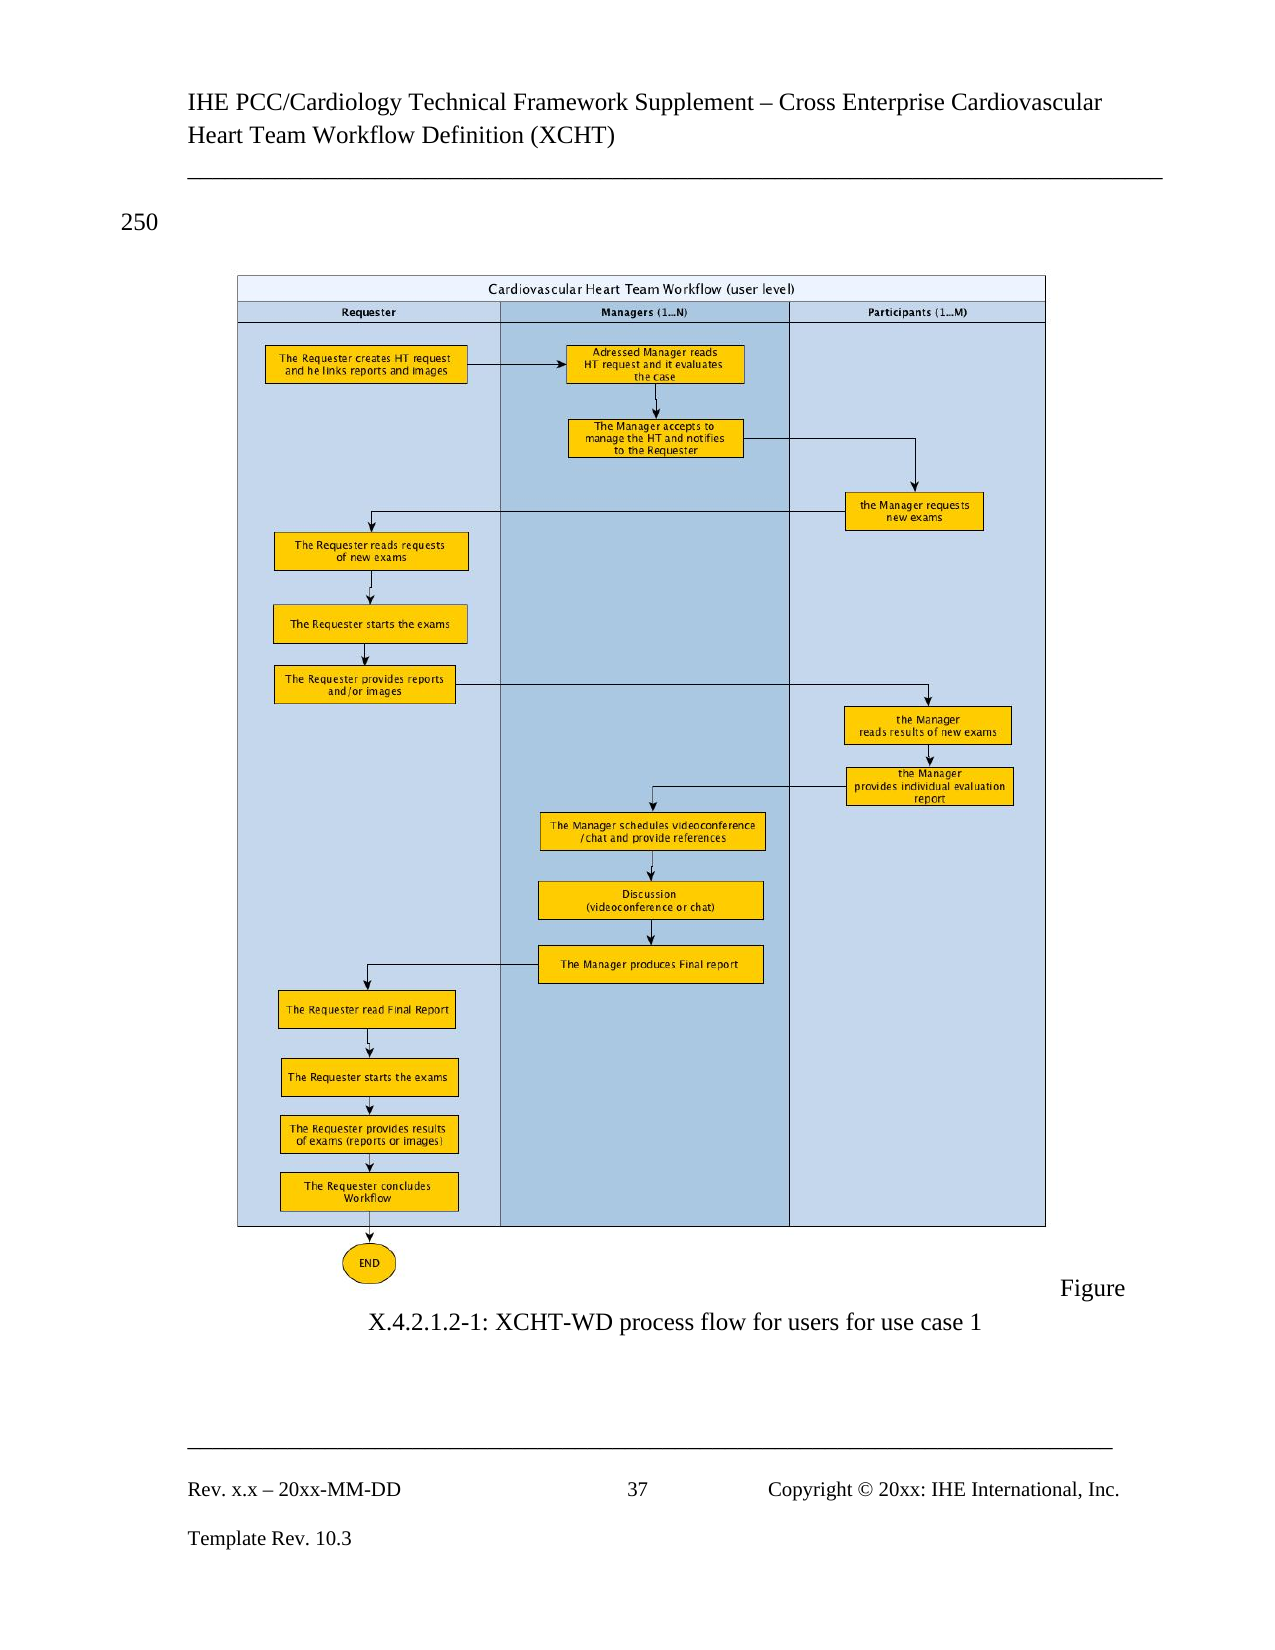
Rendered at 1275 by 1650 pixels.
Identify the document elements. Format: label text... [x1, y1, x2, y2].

picture [225, 262, 1060, 1297]
